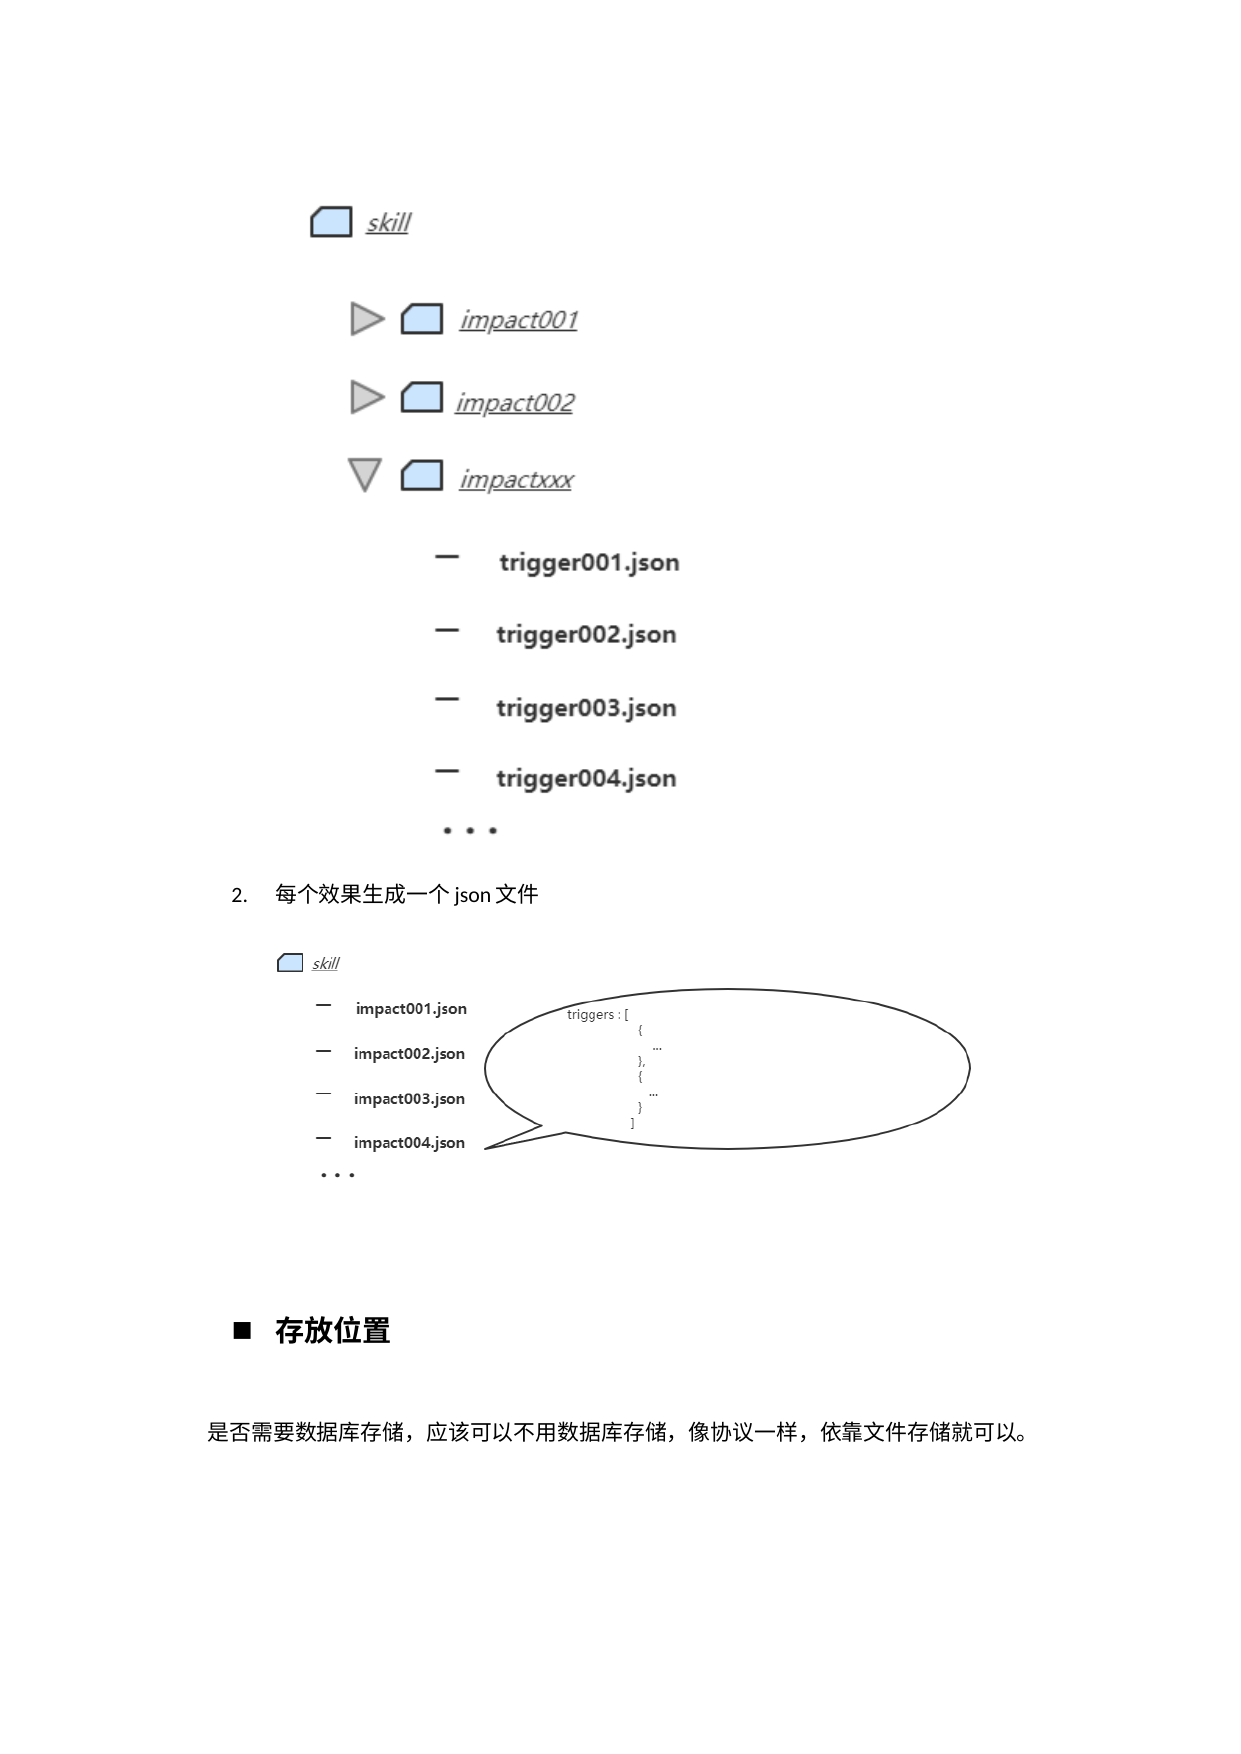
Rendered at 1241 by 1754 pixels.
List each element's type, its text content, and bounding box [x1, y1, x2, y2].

text 是否需要数据库存储，应该可以不用数据库存储，像协议一样，依靠文件存储就可以。 [187, 1414, 1053, 1447]
picture [187, 909, 1053, 1248]
picture [212, 162, 878, 876]
subtitle 存放位置 [231, 1296, 1053, 1361]
list 每个效果生成一个json文件 [187, 877, 1053, 909]
